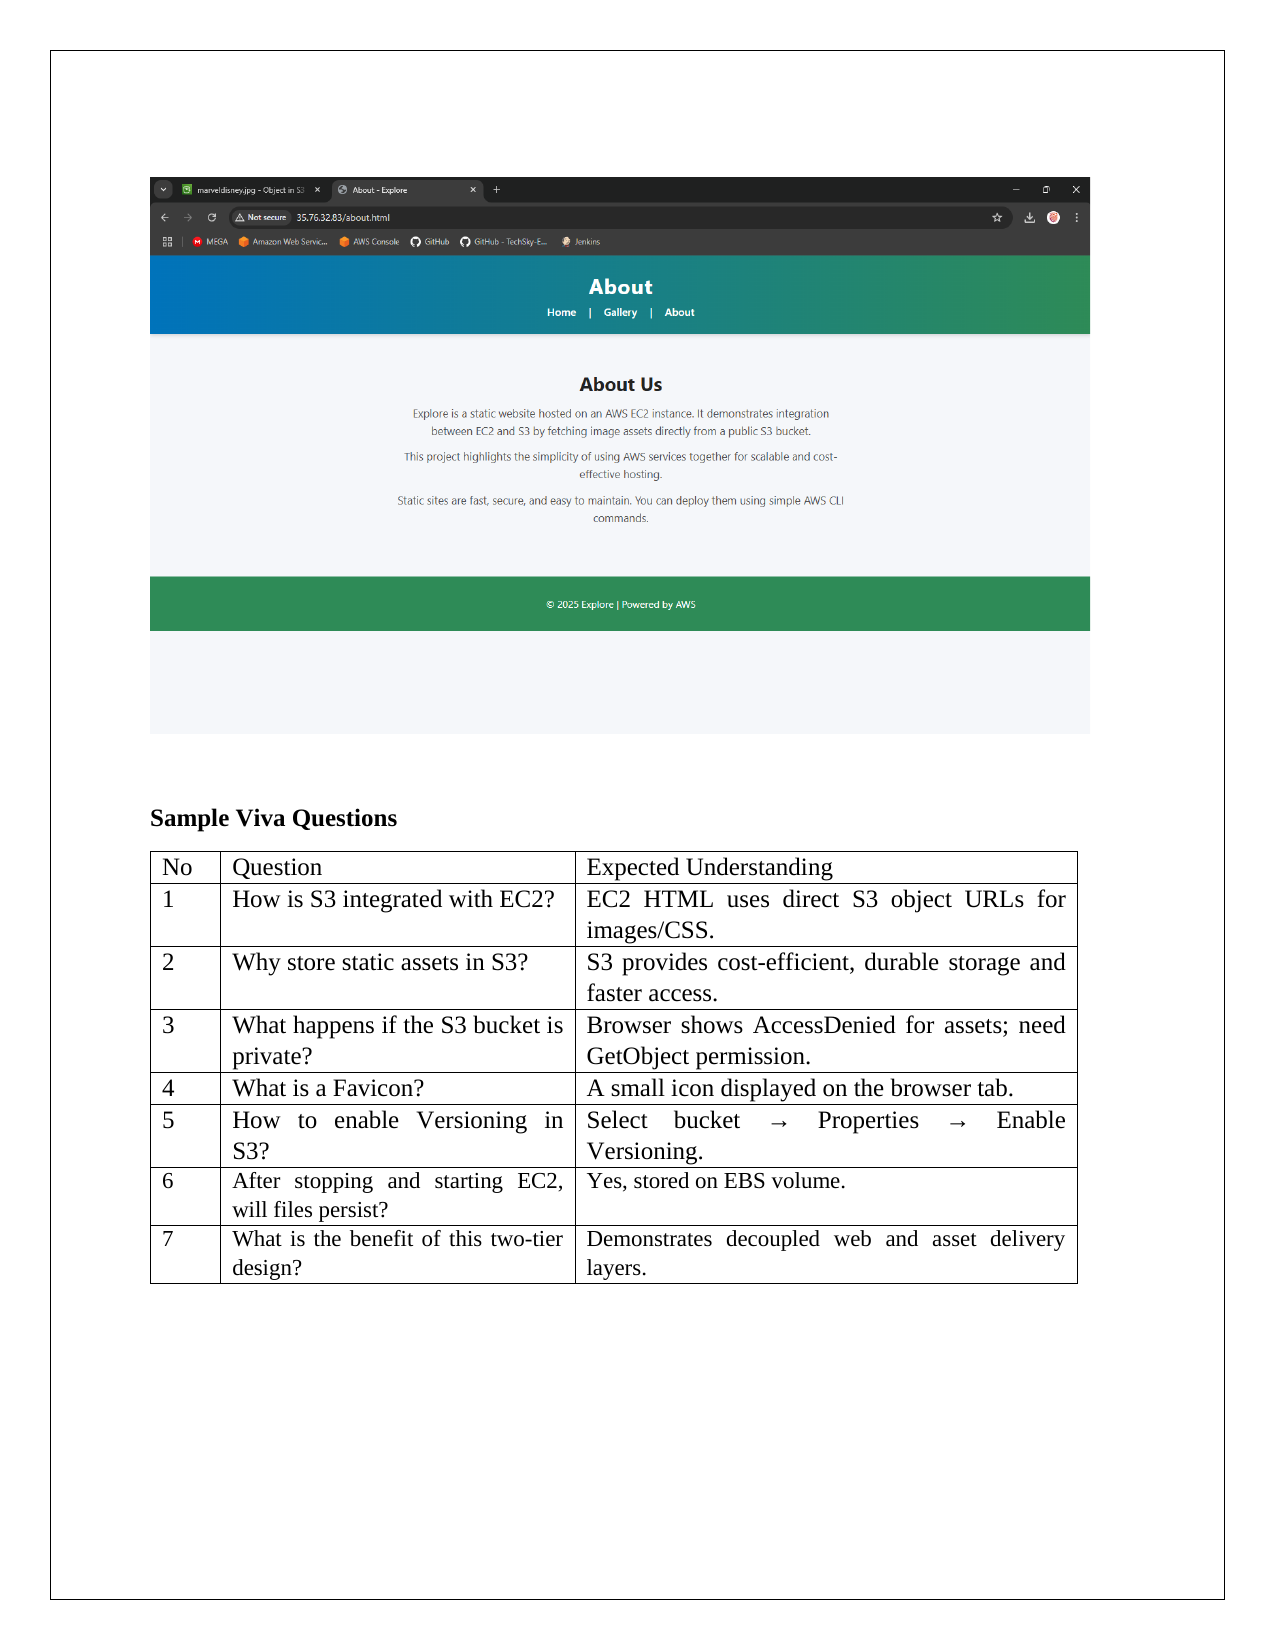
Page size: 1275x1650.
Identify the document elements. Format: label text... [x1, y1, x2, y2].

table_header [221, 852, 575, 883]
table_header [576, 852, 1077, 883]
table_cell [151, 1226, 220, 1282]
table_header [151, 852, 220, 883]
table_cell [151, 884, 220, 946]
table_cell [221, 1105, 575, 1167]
picture [150, 177, 1091, 734]
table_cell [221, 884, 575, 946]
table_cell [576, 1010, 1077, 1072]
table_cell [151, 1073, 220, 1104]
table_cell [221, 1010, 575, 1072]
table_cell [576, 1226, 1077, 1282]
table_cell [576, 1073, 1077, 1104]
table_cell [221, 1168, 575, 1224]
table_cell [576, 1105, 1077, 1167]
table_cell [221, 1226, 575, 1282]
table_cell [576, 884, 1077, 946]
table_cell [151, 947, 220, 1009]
text Sample Viva Questions [150, 803, 1152, 832]
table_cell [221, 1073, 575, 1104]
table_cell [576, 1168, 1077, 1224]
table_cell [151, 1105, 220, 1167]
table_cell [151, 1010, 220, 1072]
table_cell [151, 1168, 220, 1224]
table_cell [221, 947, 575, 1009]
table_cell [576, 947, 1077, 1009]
